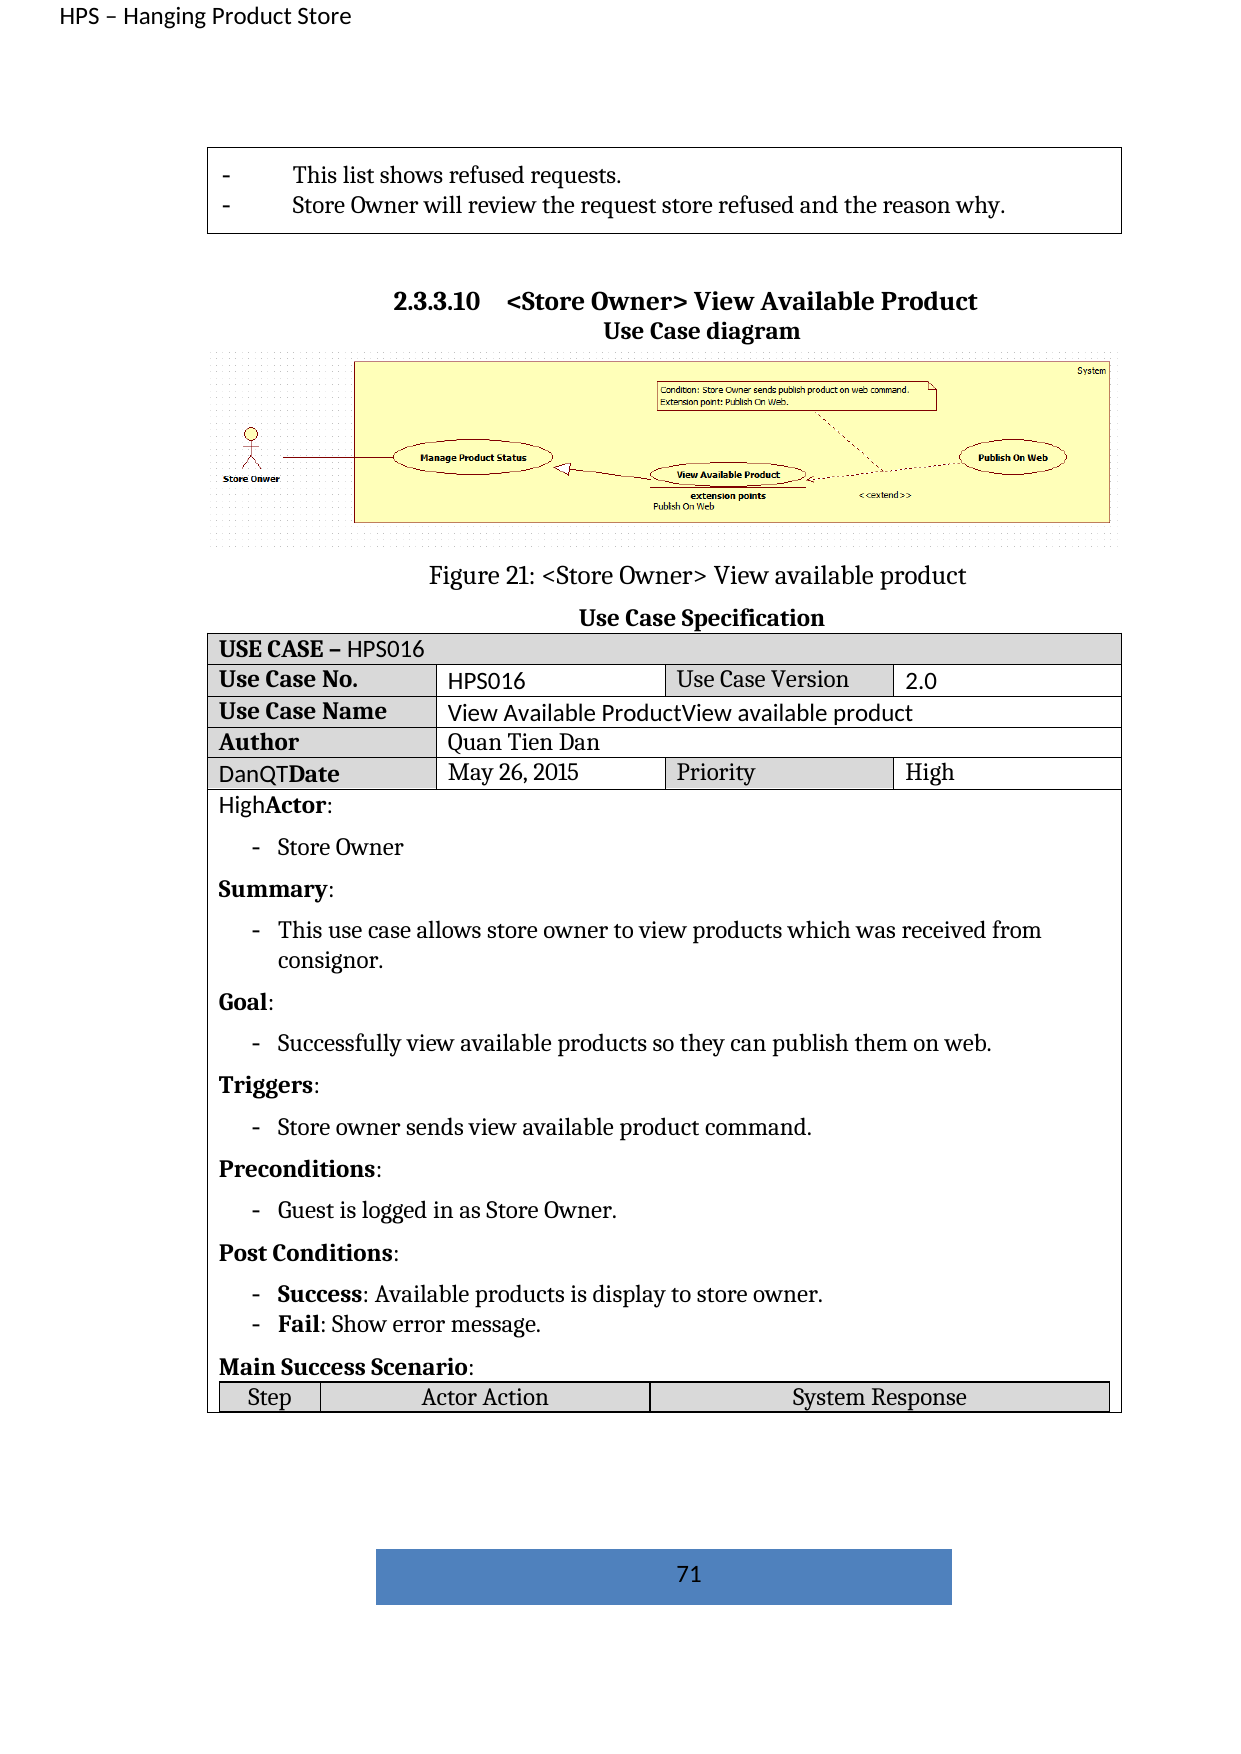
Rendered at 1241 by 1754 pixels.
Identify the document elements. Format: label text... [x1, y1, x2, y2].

text Figure : <Store Owner> View available product [428, 560, 1122, 591]
table_header USE CASE – [208, 634, 1121, 664]
table_cell Author [208, 728, 436, 757]
table_cell Use Case No. [208, 665, 436, 696]
table_cell Priority [666, 758, 893, 788]
list Use Case diagram [282, 317, 1122, 346]
table_cell Use Case Name [208, 697, 436, 727]
list Use Case Specification [282, 604, 1122, 632]
picture [207, 346, 1122, 548]
table_cell [437, 697, 1121, 727]
subtitle <Store Owner> View Available Product [393, 286, 1122, 317]
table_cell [208, 148, 1121, 233]
table_cell Date [208, 758, 436, 788]
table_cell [208, 790, 1121, 1412]
table_cell Use Case Version [666, 665, 893, 696]
